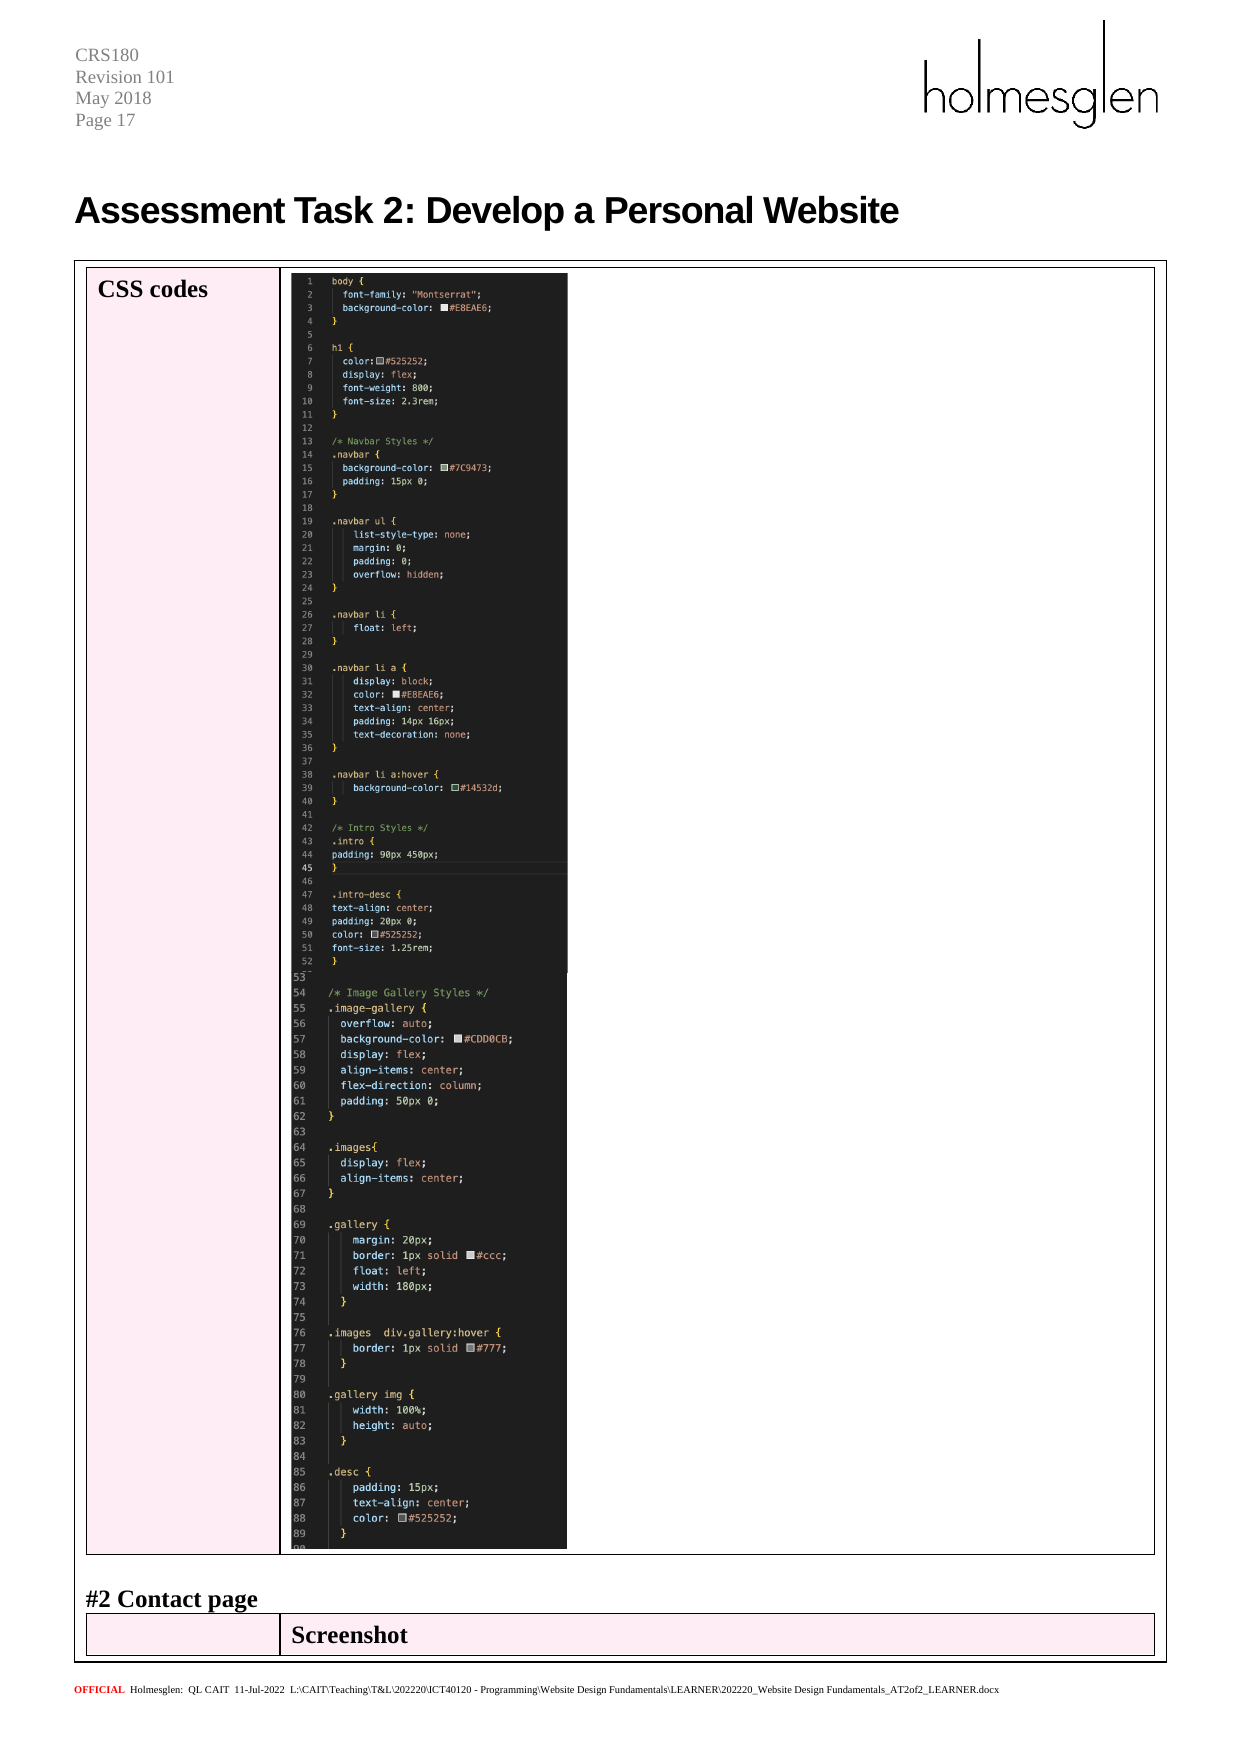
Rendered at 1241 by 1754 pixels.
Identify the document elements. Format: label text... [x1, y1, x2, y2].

table_cell Answer: #1 Home page #2 Contact page Add more sections using the template above as needed. [75, 261, 1166, 1661]
picture [291, 273, 568, 1549]
picture [902, 20, 1158, 152]
